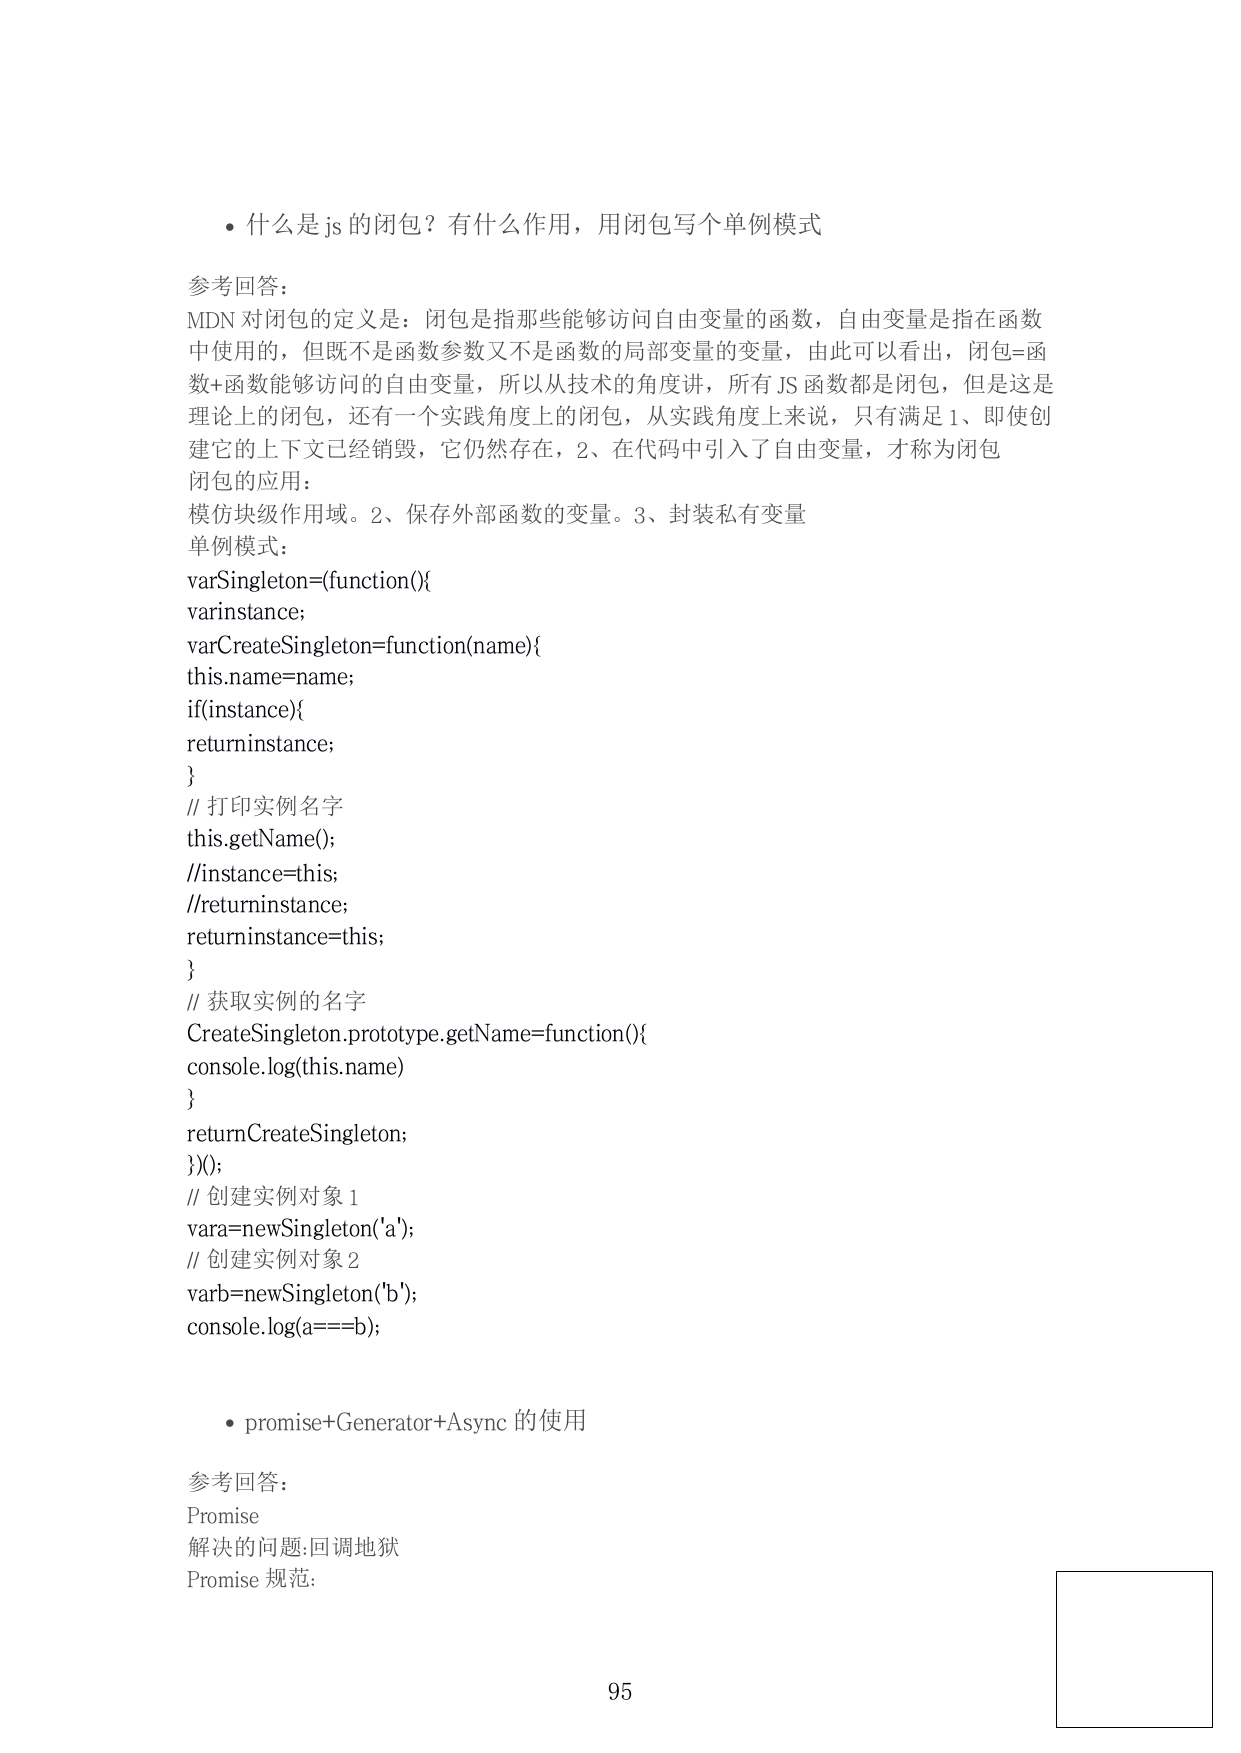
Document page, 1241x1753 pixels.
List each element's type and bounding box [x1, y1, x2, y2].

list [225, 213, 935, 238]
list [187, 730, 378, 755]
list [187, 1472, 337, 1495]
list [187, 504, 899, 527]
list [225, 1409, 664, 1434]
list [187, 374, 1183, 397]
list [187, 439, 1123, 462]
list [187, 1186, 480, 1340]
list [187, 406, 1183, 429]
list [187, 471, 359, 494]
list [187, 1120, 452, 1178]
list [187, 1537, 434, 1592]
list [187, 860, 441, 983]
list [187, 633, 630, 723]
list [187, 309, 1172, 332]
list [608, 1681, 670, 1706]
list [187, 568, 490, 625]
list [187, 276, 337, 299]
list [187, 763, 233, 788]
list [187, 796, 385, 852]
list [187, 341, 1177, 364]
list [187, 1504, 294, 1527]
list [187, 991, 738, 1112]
picture [1057, 1572, 1212, 1727]
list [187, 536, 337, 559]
